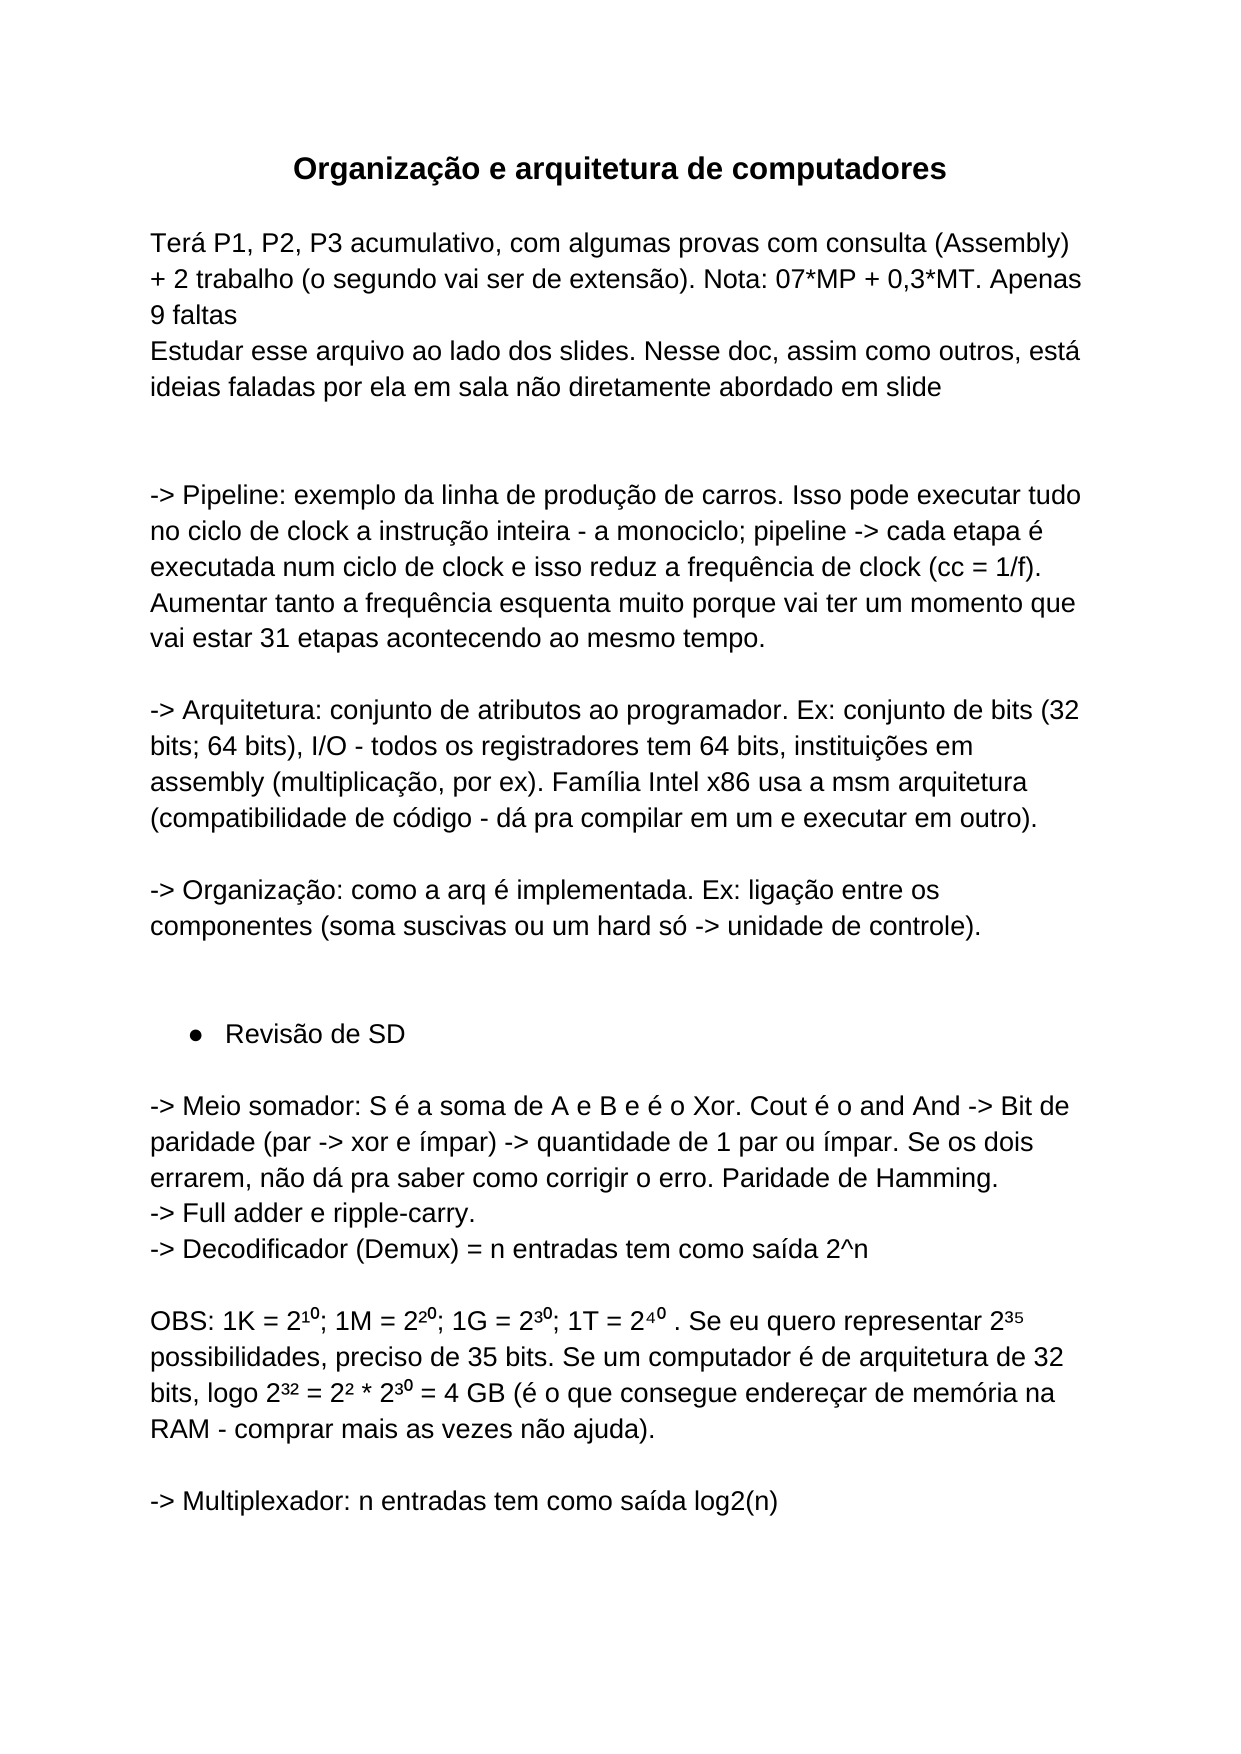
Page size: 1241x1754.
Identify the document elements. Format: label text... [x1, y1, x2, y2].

text -> Pipeline: exemplo da linha de produção de carros. Isso pode executar tudo no ciclo de clock a instrução inteira - a monociclo; pipeline -> cada etapa é executada num ciclo de clock e isso reduz a frequência de clock (cc = 1/f). Aumentar tanto a frequência esquenta muito porque vai ter um momento que vai estar 31 etapas acontecendo ao mesmo tempo. [150, 479, 1090, 654]
text Organização e arquitetura de computadores [150, 150, 1090, 186]
text -> Organização: como a arq é implementada. Ex: ligação entre os componentes (soma suscivas ou um hard só -> unidade de controle). [150, 874, 1090, 941]
text Estudar esse arquivo ao lado dos slides. Nesse doc, assim como outros, está ideias faladas por ela em sala não diretamente abordado em slide [150, 335, 1090, 402]
text -> Multiplexador: n entradas tem como saída log2(n) [150, 1485, 1090, 1516]
text OBS: 1K = 2¹⁰; 1M = 2²⁰; 1G = 2³⁰; 1T = 2⁴⁰ . Se eu quero representar 2³⁵ possibilidades, preciso de 35 bits. Se um computador é de arquitetura de 32 bits, logo 2³² = 2² * 2³⁰ = 4 GB (é o que consegue endereçar de memória na RAM - comprar mais as vezes não ajuda). [150, 1305, 1090, 1444]
text -> Meio somador: S é a soma de A e B e é o Xor. Cout é o and And -> Bit de paridade (par -> xor e ímpar) -> quantidade de 1 par ou ímpar. Se os dois errarem, não dá pra saber como corrigir o erro. Paridade de Hamming. [150, 1090, 1090, 1193]
text -> Full adder e ripple-carry. [150, 1197, 1090, 1229]
text -> Arquitetura: conjunto de atributos ao programador. Ex: conjunto de bits (32 bits; 64 bits), I/O - todos os registradores tem 64 bits, instituições em assembly (multiplicação, por ex). Família Intel x86 usa a msm arquitetura (compatibilidade de código - dá pra compilar em um e executar em outro). [150, 694, 1090, 833]
list Revisão de SD [187, 1018, 1090, 1049]
text Terá P1, P2, P3 acumulativo, com algumas provas com consulta (Assembly) + 2 trabalho (o segundo vai ser de extensão). Nota: 07*MP + 0,3*MT. Apenas 9 faltas [150, 227, 1090, 330]
text -> Decodificador (Demux) = n entradas tem como saída 2^n [150, 1233, 1090, 1265]
